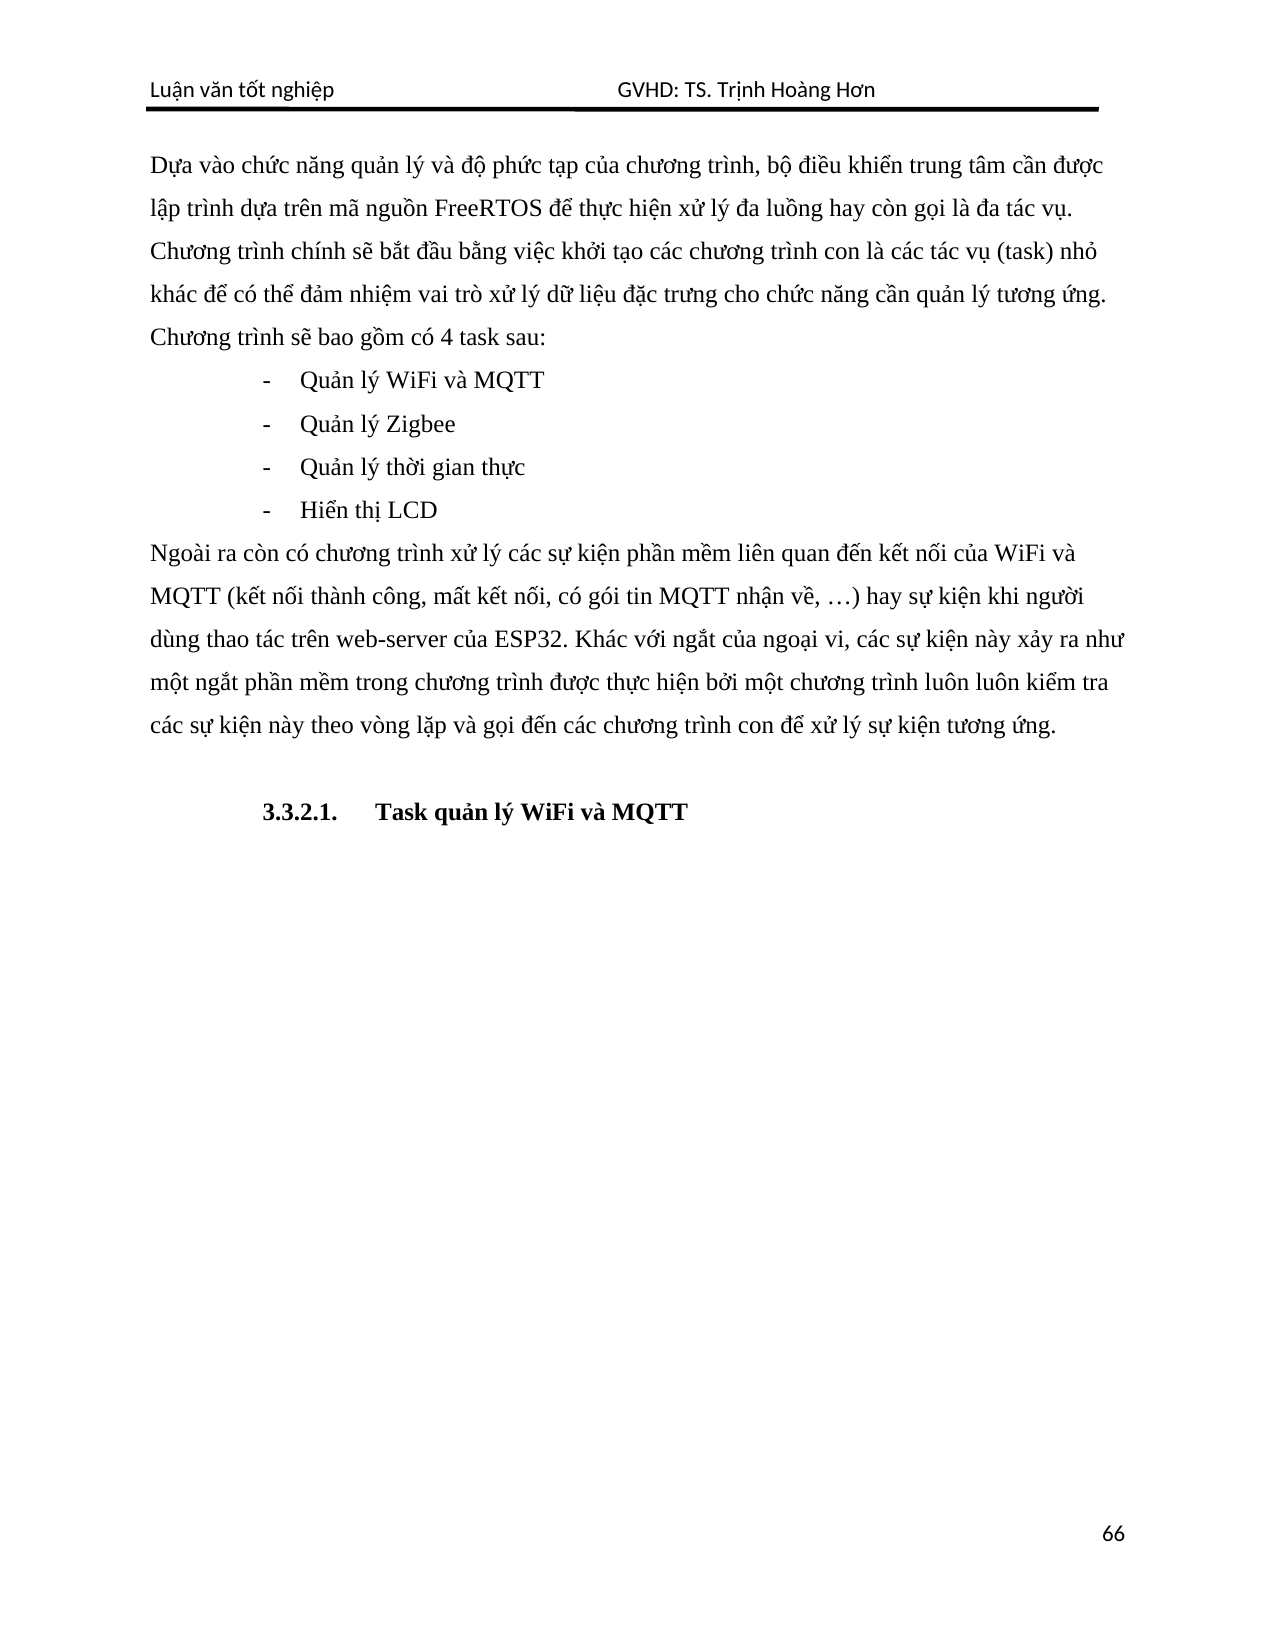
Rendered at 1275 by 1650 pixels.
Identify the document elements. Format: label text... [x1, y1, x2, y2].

text Dựa vào chức năng quản lý và độ phức tạp của chương trình, bộ điều khiển trung tâm cần được lập trình dựa trên mã nguồn FreeRTOS để thực hiện xử lý đa luồng hay còn gọi là đa tác vụ. [150, 150, 1125, 222]
text Ngoài ra còn có chương trình xử lý các sự kiện phần mềm liên quan đến kết nối của WiFi và MQTT (kết nối thành công, mất kết nối, có gói tin MQTT nhận về, …) hay sự kiện khi người dùng thao tác trên web-server của ESP32. Khác với ngắt của ngoại vi, các sự kiện này xảy ra như một ngắt phần mềm trong chương trình được thực hiện bởi một chương trình luôn luôn kiểm tra các sự kiện này theo vòng lặp và gọi đến các chương trình con để xử lý sự kiện tương ứng. [150, 538, 1125, 739]
list Task quản lý WiFi và MQTT [262, 797, 1125, 826]
list Quản lý Zigbee [262, 409, 1125, 437]
list Quản lý thời gian thực [262, 452, 1125, 481]
text Chương trình chính sẽ bắt đầu bằng việc khởi tạo các chương trình con là các tác vụ (task) nhỏ khác để có thể đảm nhiệm vai trò xử lý dữ liệu đặc trưng cho chức năng cần quản lý tương ứng. Chương trình sẽ bao gồm có 4 task sau: [150, 236, 1125, 351]
list Hiển thị LCD [262, 495, 1125, 524]
list Quản lý WiFi và MQTT [262, 366, 1125, 394]
